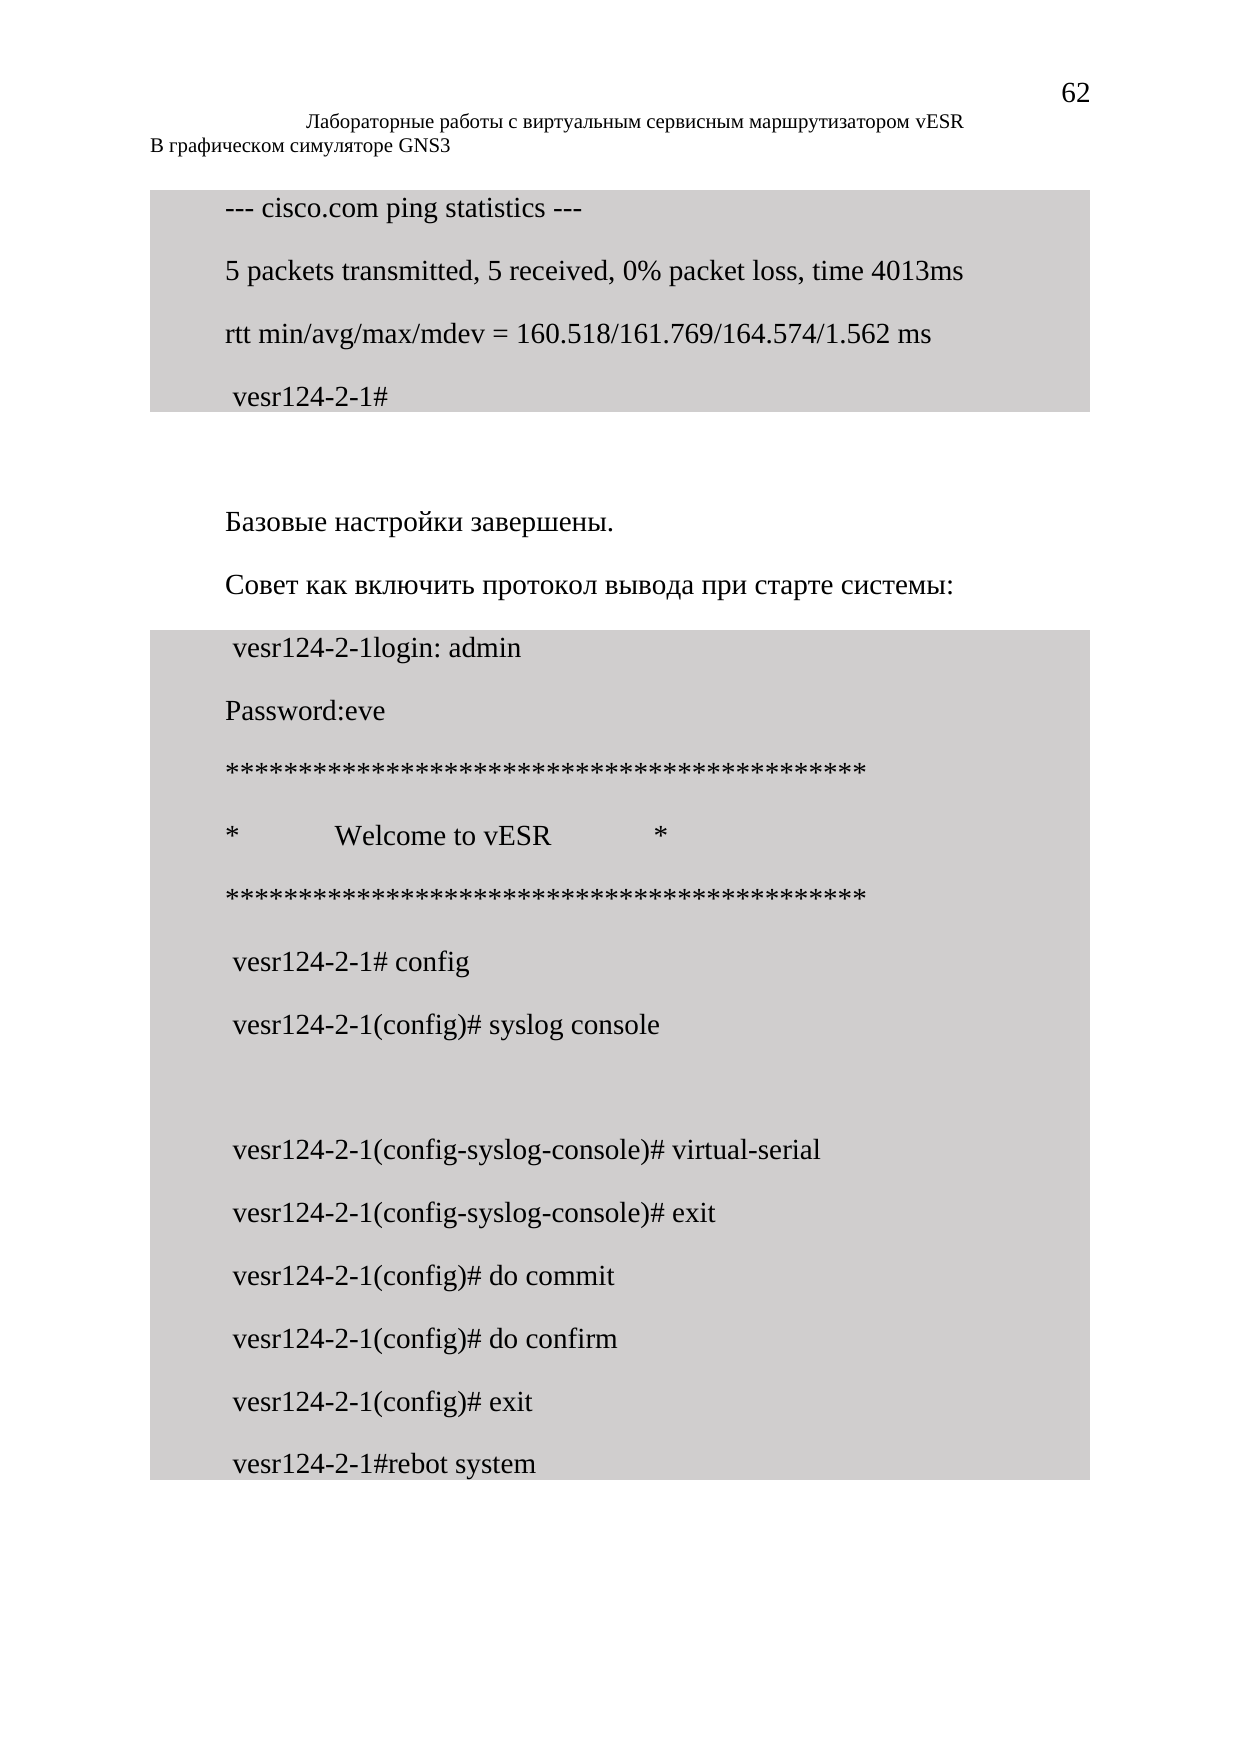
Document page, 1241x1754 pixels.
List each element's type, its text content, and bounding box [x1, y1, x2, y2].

text ******************************************** [150, 881, 1090, 915]
text 5 packets transmitted, 5 received, 0% packet loss, time 4013ms [150, 253, 1090, 287]
text vesr124-2-1#rebot system [150, 1446, 1090, 1480]
text vesr124-2-1(config)# do confirm [150, 1321, 1090, 1354]
text vesr124-2-1# [150, 379, 1090, 412]
text vesr124-2-1login: admin [150, 630, 1090, 663]
text * Welcome to vESR * [150, 818, 1090, 852]
text rtt min/avg/max/mdev = 160.518/161.769/164.574/1.562 ms [150, 316, 1090, 349]
text ******************************************** [150, 756, 1090, 789]
text Совет как включить протокол вывода при старте системы: [150, 567, 1090, 601]
text vesr124-2-1(config)# exit [150, 1384, 1090, 1417]
text vesr124-2-1(config)# do commit [150, 1258, 1090, 1292]
text --- cisco.com ping statistics --- [150, 190, 1090, 224]
text Базовые настройки завершены. [150, 504, 1090, 538]
text vesr124-2-1# config [150, 944, 1090, 977]
text vesr124-2-1(config-syslog-console)# virtual-serial [150, 1132, 1090, 1166]
text Password:eve [150, 693, 1090, 726]
text vesr124-2-1(config-syslog-console)# exit [150, 1195, 1090, 1229]
text vesr124-2-1(config)# syslog console [150, 1007, 1090, 1040]
